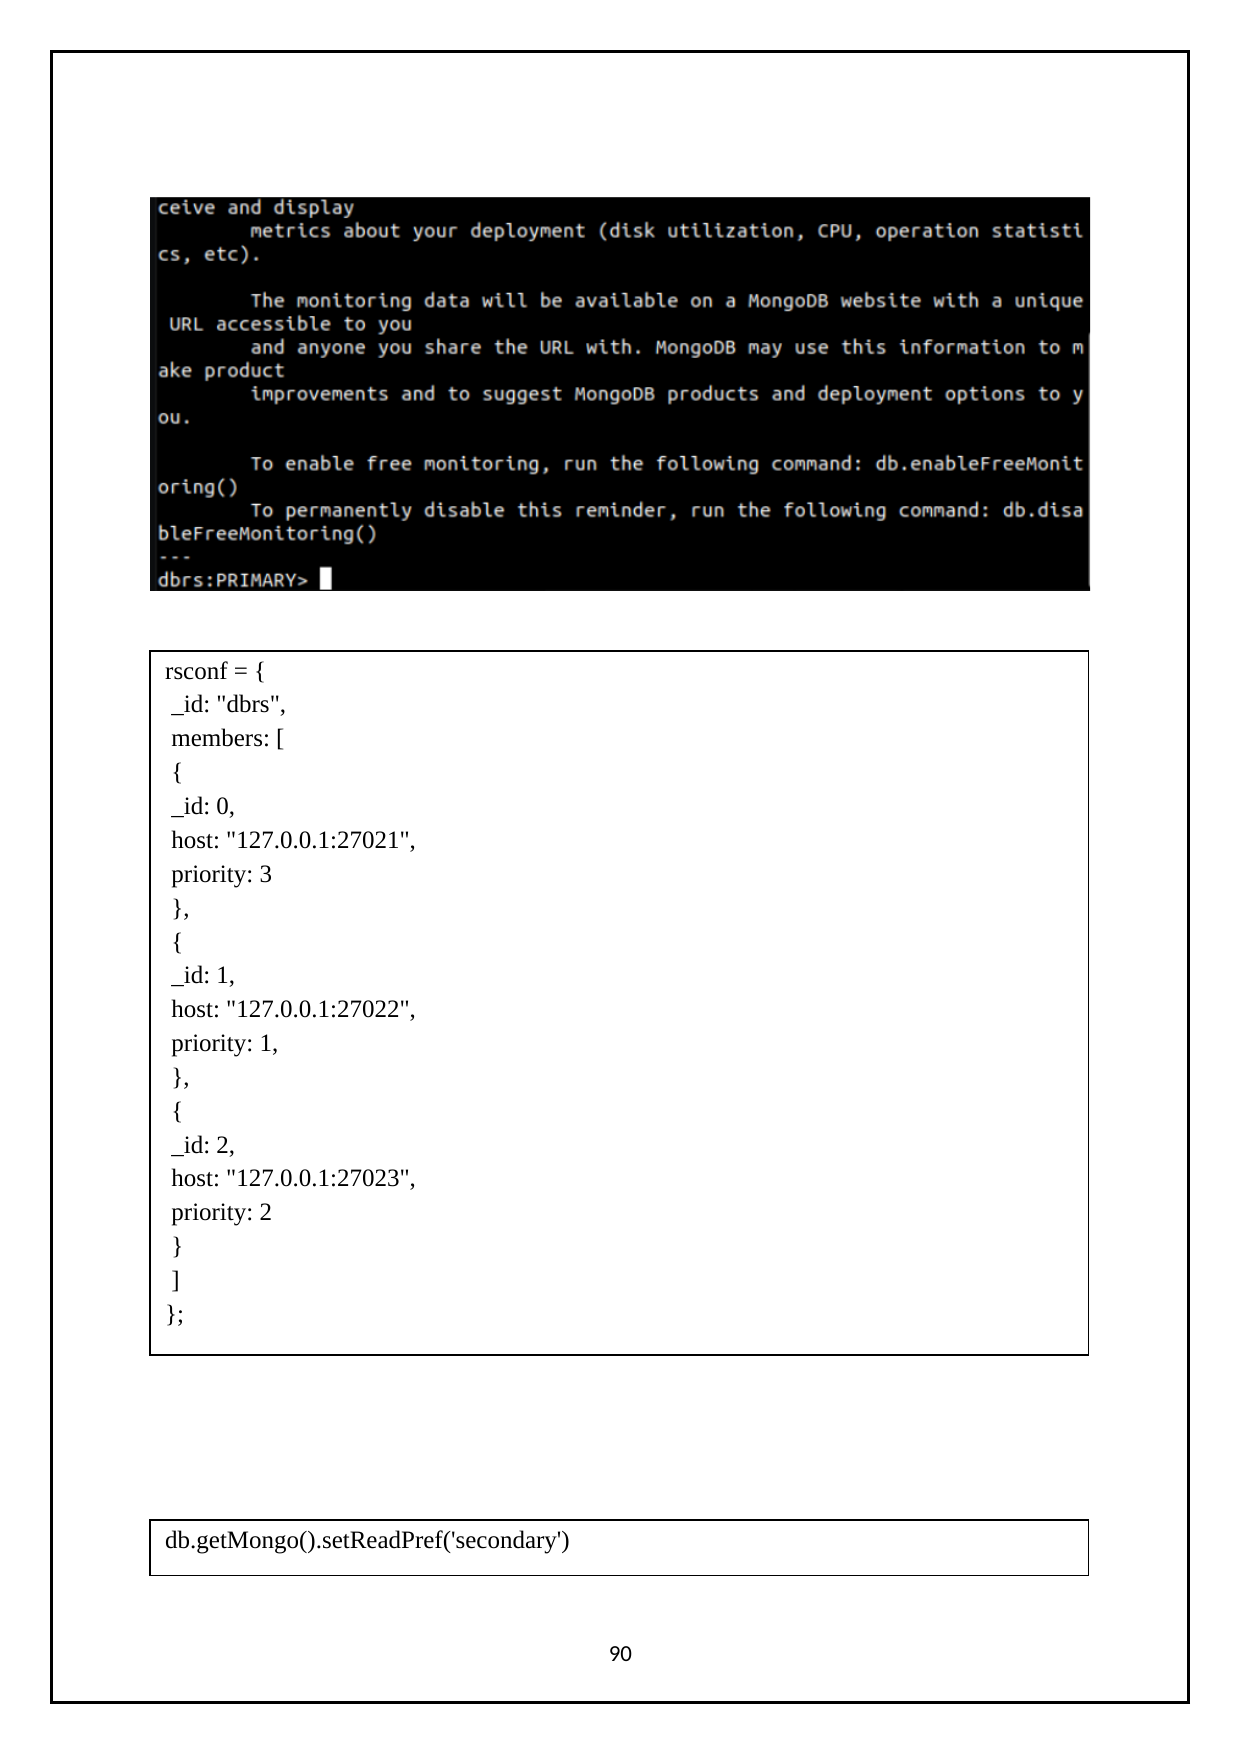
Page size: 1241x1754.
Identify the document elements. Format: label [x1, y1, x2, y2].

picture [150, 196, 1091, 591]
